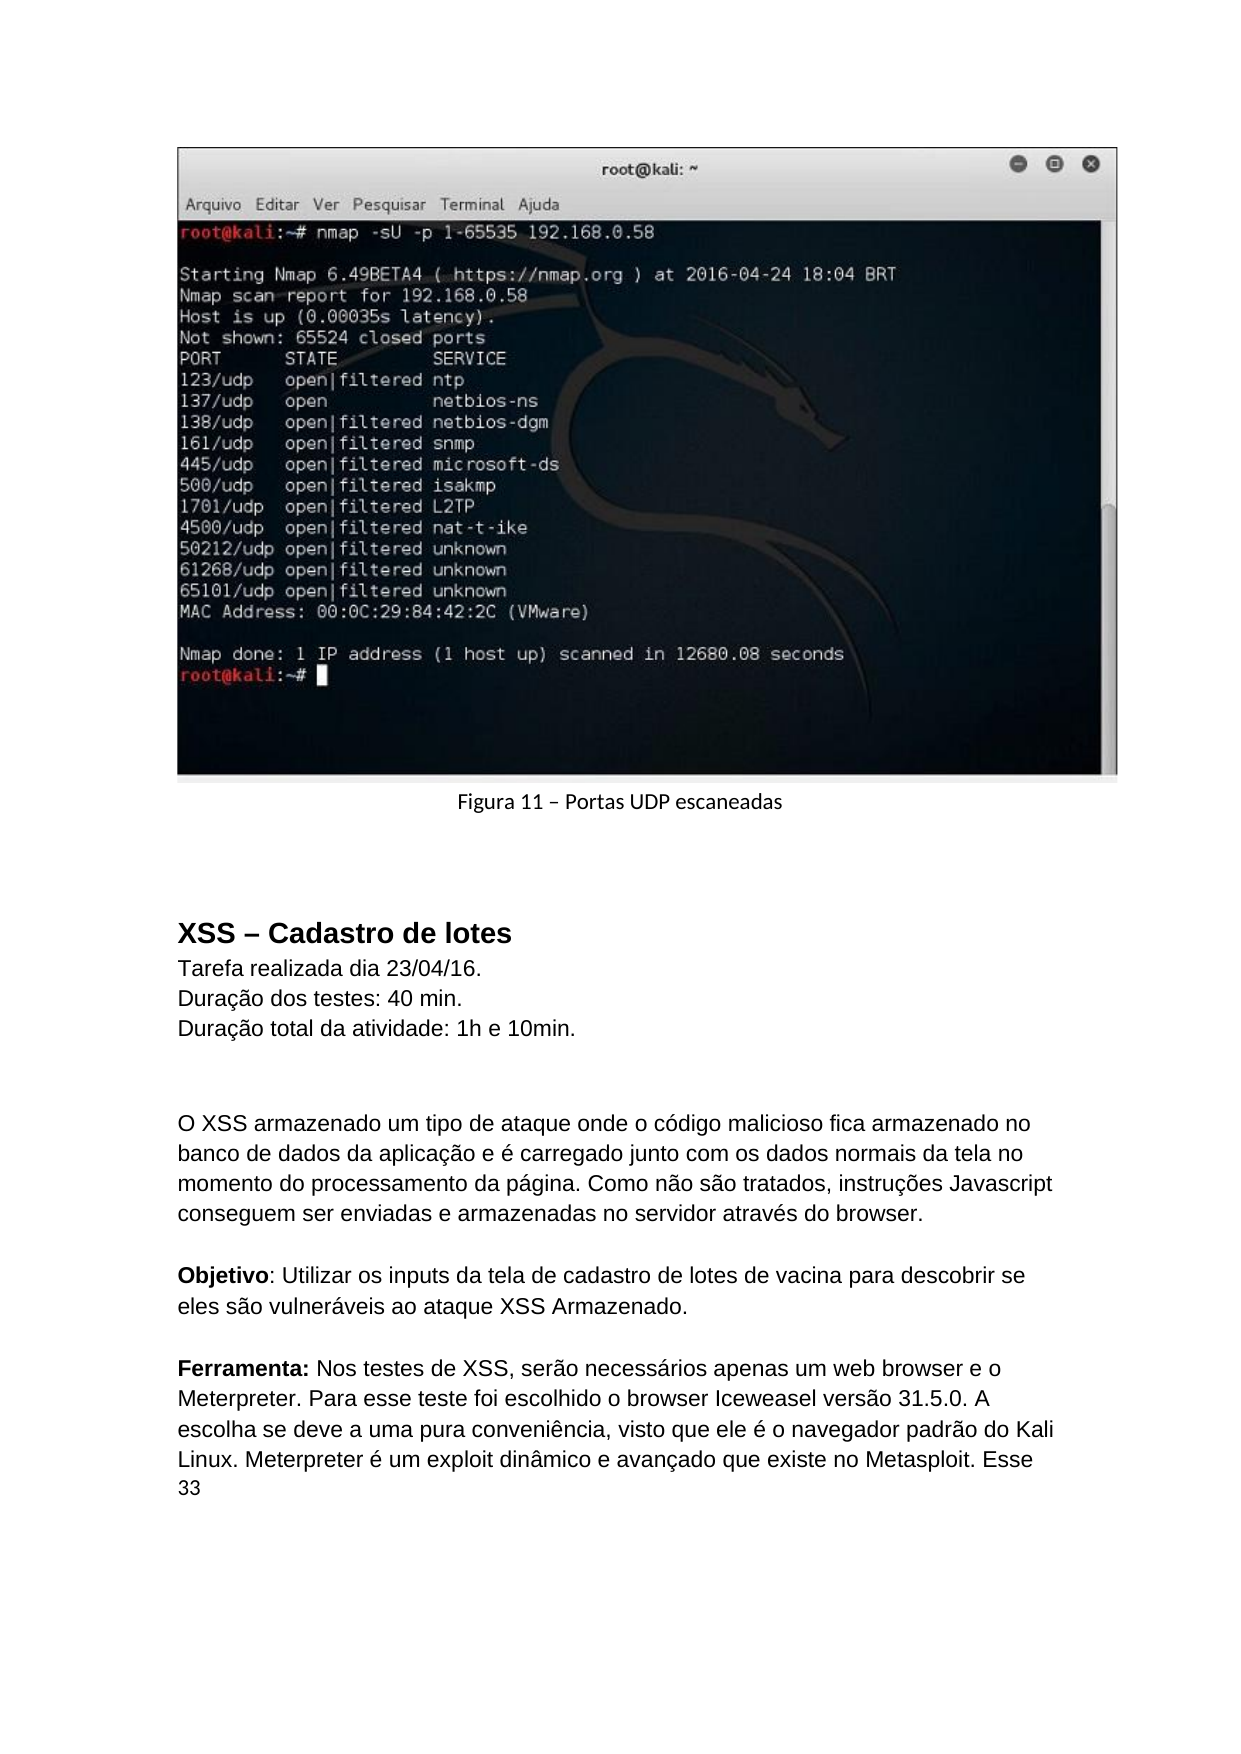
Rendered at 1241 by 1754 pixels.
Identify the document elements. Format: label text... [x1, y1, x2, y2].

text Duração total da atividade: 1h e 10min. [177, 1015, 1063, 1041]
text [177, 1355, 1063, 1472]
text Tarefa realizada dia 23/04/16. [177, 954, 1063, 981]
text O XSS armazenado um tipo de ataque onde o código malicioso fica armazenado no banco de dados da aplicação e é carregado junto com os dados normais da tela no momento do processamento da página. Como não são tratados, instruções Javascript conseguem ser enviadas e armazenadas no servidor através do browser. [177, 1109, 1063, 1226]
text Duração dos testes: 40 min. [177, 985, 1063, 1011]
picture [177, 147, 1118, 783]
text XSS – Cadastro de lotes [177, 916, 1063, 949]
text Figura 11 – Portas UDP escaneadas [177, 787, 1063, 815]
text Objetivo: Utilizar os inputs da tela de cadastro de lotes de vacina para descobrir se eles são vulneráveis ao ataque XSS Armazenado. [177, 1262, 1063, 1319]
